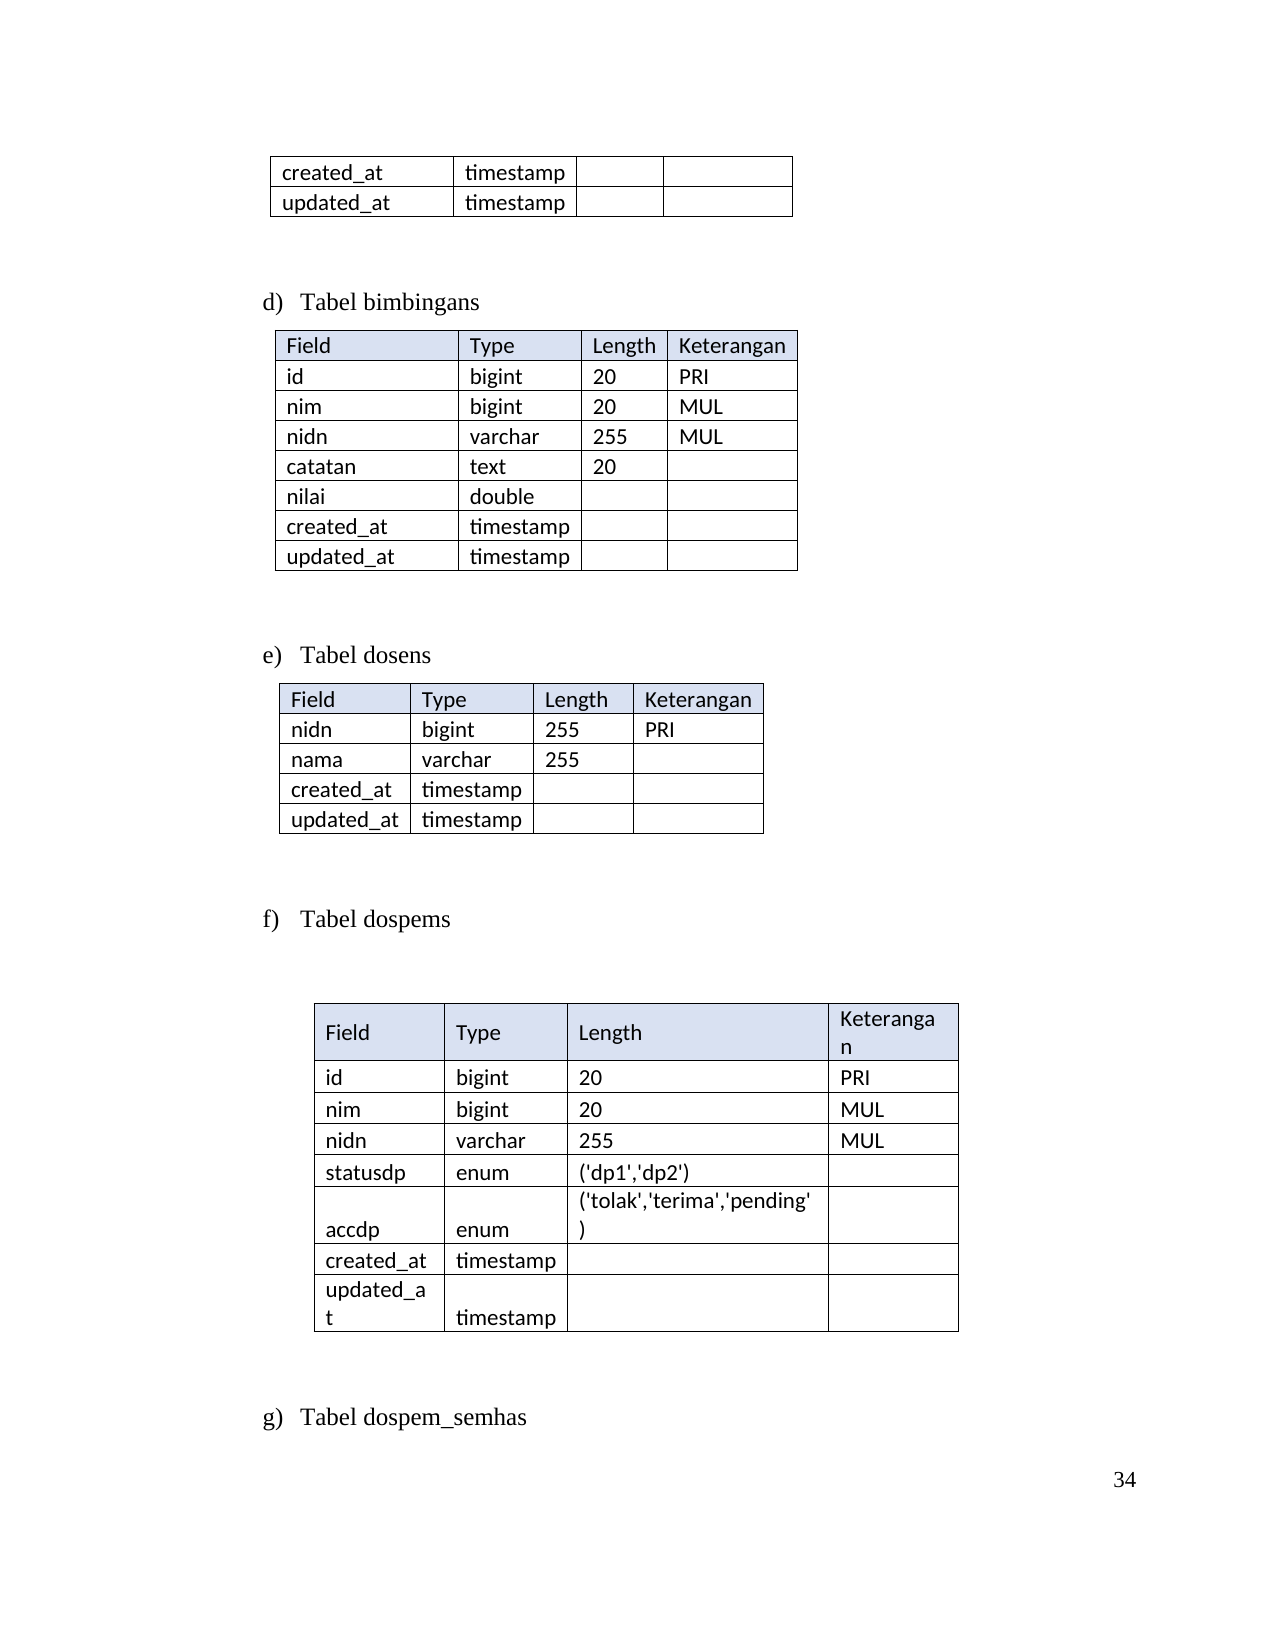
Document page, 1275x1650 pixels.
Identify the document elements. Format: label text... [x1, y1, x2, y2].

table_cell [668, 511, 797, 540]
table_cell timestamp [411, 804, 533, 833]
table_cell nama [280, 744, 410, 773]
table_cell updated_at [271, 187, 453, 216]
table_cell [668, 541, 797, 570]
table_cell timestamp [445, 1275, 567, 1331]
table_cell bigint [445, 1061, 567, 1092]
table_cell PRI [829, 1061, 958, 1092]
table_cell created_at [271, 157, 453, 186]
table_cell 20 [582, 451, 667, 480]
table_cell nidn [280, 714, 410, 743]
table_header Length [582, 331, 667, 360]
table_cell nidn [276, 421, 458, 450]
table_cell timestamp [459, 541, 581, 570]
table_cell 255 [568, 1124, 828, 1154]
table_cell MUL [668, 421, 797, 450]
table_cell updated_at [280, 804, 410, 833]
table_cell accdp [315, 1187, 444, 1243]
table_cell [582, 481, 667, 510]
table_cell ('dp1','dp2') [568, 1155, 828, 1186]
table_cell [664, 187, 792, 216]
table_cell timestamp [411, 774, 533, 803]
table_cell enum [445, 1155, 567, 1186]
table_cell [829, 1155, 958, 1186]
table_cell MUL [829, 1093, 958, 1123]
table_cell timestamp [445, 1244, 567, 1274]
table_cell PRI [668, 361, 797, 390]
table_cell [577, 157, 663, 186]
table_header Keterangan [634, 684, 763, 713]
table_cell created_at [280, 774, 410, 803]
table_cell [634, 774, 763, 803]
table_header Length [534, 684, 633, 713]
table_cell catatan [276, 451, 458, 480]
table_cell [582, 541, 667, 570]
table_cell varchar [445, 1124, 567, 1154]
table_cell timestamp [454, 157, 576, 186]
table_header Keterangan [668, 331, 797, 360]
table_cell timestamp [459, 511, 581, 540]
table_cell nidn [315, 1124, 444, 1154]
table_cell created_at [315, 1244, 444, 1274]
table_cell [634, 744, 763, 773]
table_cell created_at [276, 511, 458, 540]
table_cell [534, 774, 633, 803]
table_cell nim [276, 391, 458, 420]
table_cell 255 [534, 714, 633, 743]
table_cell 20 [582, 361, 667, 390]
table_cell ('tolak','terima','pending') [568, 1187, 828, 1243]
table_cell 20 [568, 1061, 828, 1092]
table_cell [577, 187, 663, 216]
table_header Field [315, 1004, 444, 1060]
table_cell timestamp [454, 187, 576, 216]
table_header Keterangan [829, 1004, 958, 1060]
table_cell [634, 804, 763, 833]
list Tabel dospem_semhas [262, 1402, 1136, 1430]
table_cell MUL [668, 391, 797, 420]
table_cell enum [445, 1187, 567, 1243]
table_cell bigint [411, 714, 533, 743]
table_cell [582, 511, 667, 540]
table_cell MUL [829, 1124, 958, 1154]
table_cell nim [315, 1093, 444, 1123]
list Tabel bimbingans [262, 287, 1136, 315]
table_cell text [459, 451, 581, 480]
table_cell [664, 157, 792, 186]
table_cell varchar [459, 421, 581, 450]
table_cell nilai [276, 481, 458, 510]
list Tabel dospems [262, 904, 1136, 932]
table_header Type [459, 331, 581, 360]
table_cell PRI [634, 714, 763, 743]
table_cell [568, 1244, 828, 1274]
table_header Field [280, 684, 410, 713]
table_cell statusdp [315, 1155, 444, 1186]
table_cell updated_at [276, 541, 458, 570]
table_cell updated_at [315, 1275, 444, 1331]
table_cell bigint [459, 361, 581, 390]
table_cell 20 [582, 391, 667, 420]
table_cell 20 [568, 1093, 828, 1123]
table_cell 255 [582, 421, 667, 450]
table_cell [829, 1244, 958, 1274]
table_cell [829, 1187, 958, 1243]
table_cell [534, 804, 633, 833]
table_cell [829, 1275, 958, 1331]
table_header Type [411, 684, 533, 713]
table_header Field [276, 331, 458, 360]
table_cell [668, 451, 797, 480]
table_cell bigint [459, 391, 581, 420]
table_header Length [568, 1004, 828, 1060]
table_cell 255 [534, 744, 633, 773]
table_cell bigint [445, 1093, 567, 1123]
list Tabel dosens [262, 640, 1136, 669]
table_cell id [276, 361, 458, 390]
table_cell [568, 1275, 828, 1331]
table_cell varchar [411, 744, 533, 773]
table_cell id [315, 1061, 444, 1092]
table_header Type [445, 1004, 567, 1060]
table_cell double [459, 481, 581, 510]
table_cell [668, 481, 797, 510]
